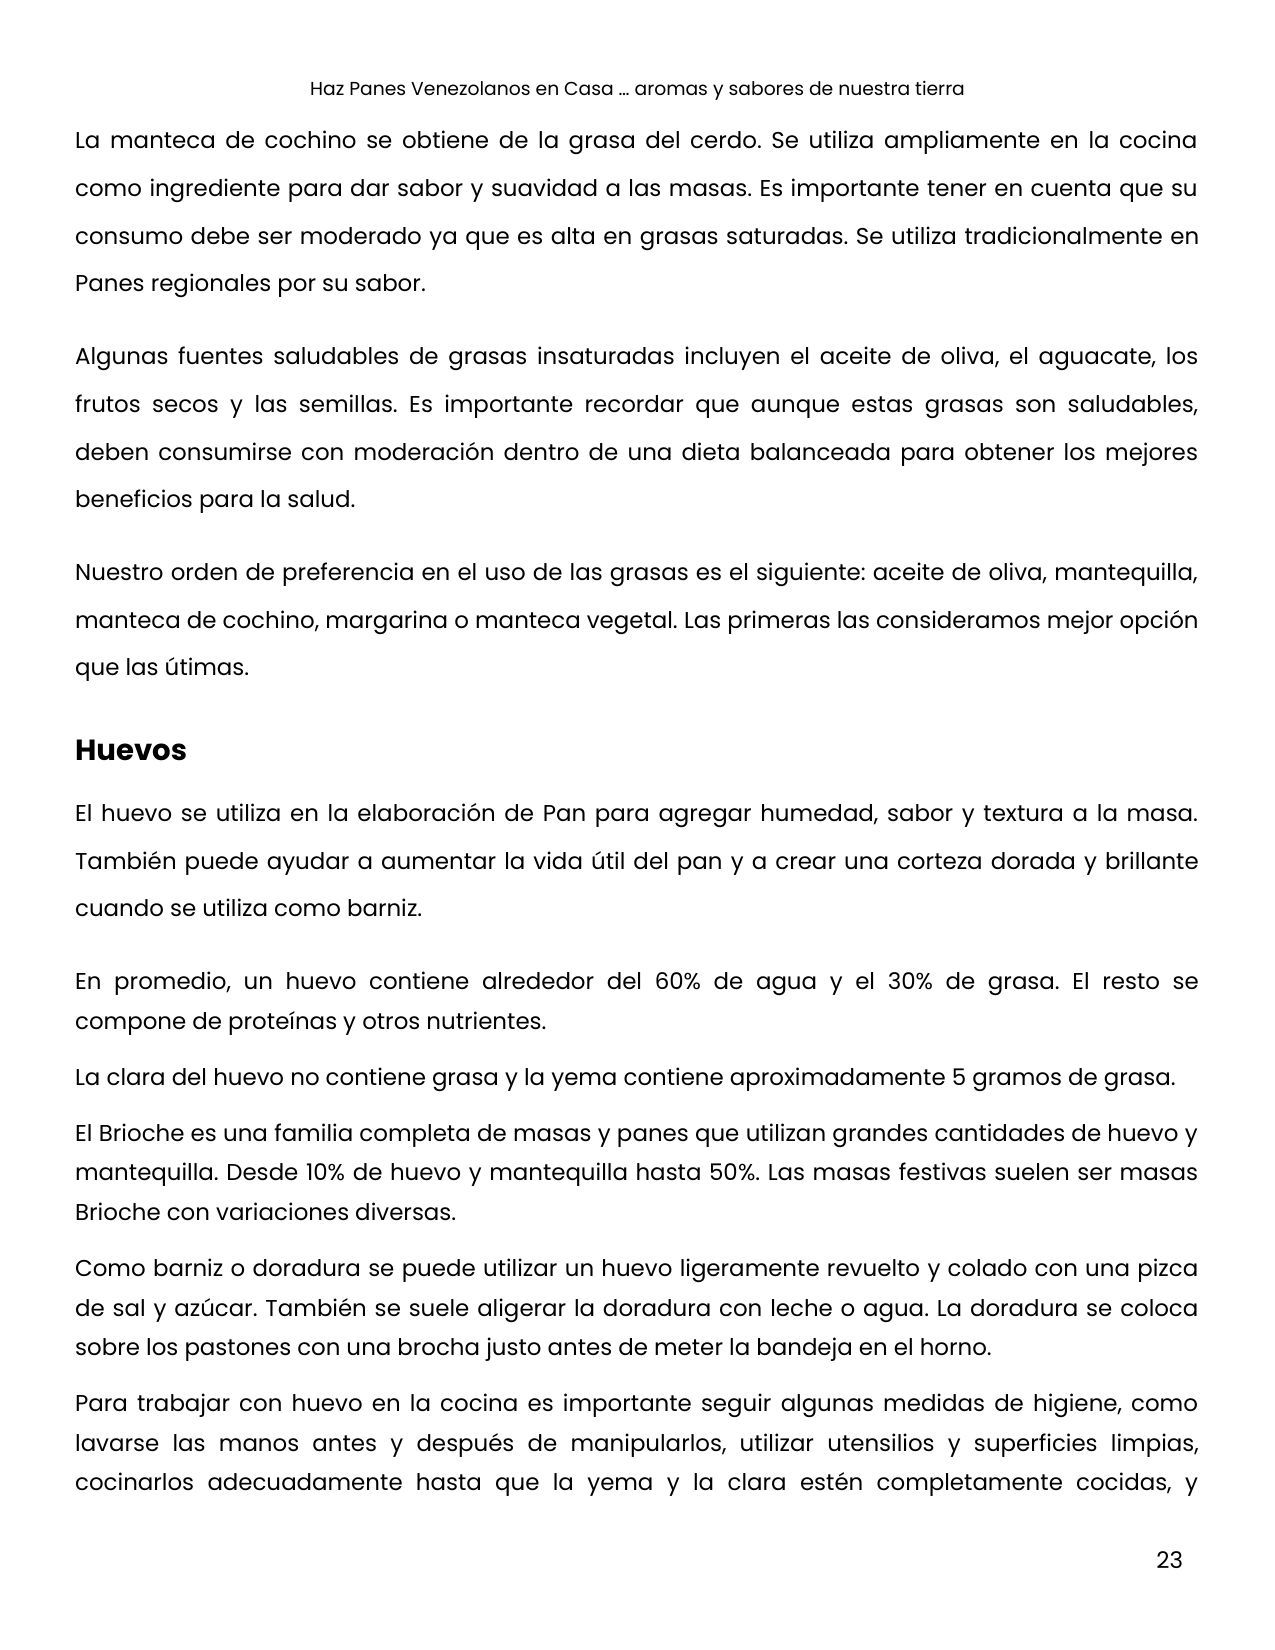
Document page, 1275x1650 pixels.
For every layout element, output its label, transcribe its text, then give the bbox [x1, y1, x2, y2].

text La clara del huevo no contiene grasa y la yema contiene aproximadamente 5 gramos de grasa. [75, 1059, 1200, 1093]
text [75, 1385, 1200, 1498]
text El huevo se utiliza en la elaboración de Pan para agregar humedad, sabor y textura a la masa. También puede ayudar a aumentar la vida útil del pan y a crear una corteza dorada y brillante cuando se utiliza como barniz. [75, 795, 1200, 925]
text Como barniz o doradura se puede utilizar un huevo ligeramente revuelto y colado con una pizca de sal y azúcar. También se suele aligerar la doradura con leche o agua. La doradura se coloca sobre los pastones con una brocha justo antes de meter la bandeja en el horno. [75, 1250, 1200, 1363]
text Nuestro orden de preferencia en el uso de las grasas es el siguiente: aceite de oliva, mantequilla, manteca de cochino, margarina o manteca vegetal. Las primeras las consideramos mejor opción que las útimas. [75, 554, 1200, 684]
subtitle Huevos [75, 726, 1200, 770]
text En promedio, un huevo contiene alrededor del 60% de agua y el 30% de grasa. El resto se compone de proteínas y otros nutrientes. [75, 963, 1200, 1037]
text La manteca de cochino se obtiene de la grasa del cerdo. Se utiliza ampliamente en la cocina como ingrediente para dar sabor y suavidad a las masas. Es importante tener en cuenta que su consumo debe ser moderado ya que es alta en grasas saturadas. Se utiliza tradicionalmente en Panes regionales por su sabor. [75, 122, 1200, 300]
text Algunas fuentes saludables de grasas insaturadas incluyen el aceite de oliva, el aguacate, los frutos secos y las semillas. Es importante recordar que aunque estas grasas son saludables, deben consumirse con moderación dentro de una dieta balanceada para obtener los mejores beneficios para la salud. [75, 338, 1200, 516]
text El Brioche es una familia completa de masas y panes que utilizan grandes cantidades de huevo y mantequilla. Desde 10% de huevo y mantequilla hasta 50%. Las masas festivas suelen ser masas Brioche con variaciones diversas. [75, 1115, 1200, 1228]
